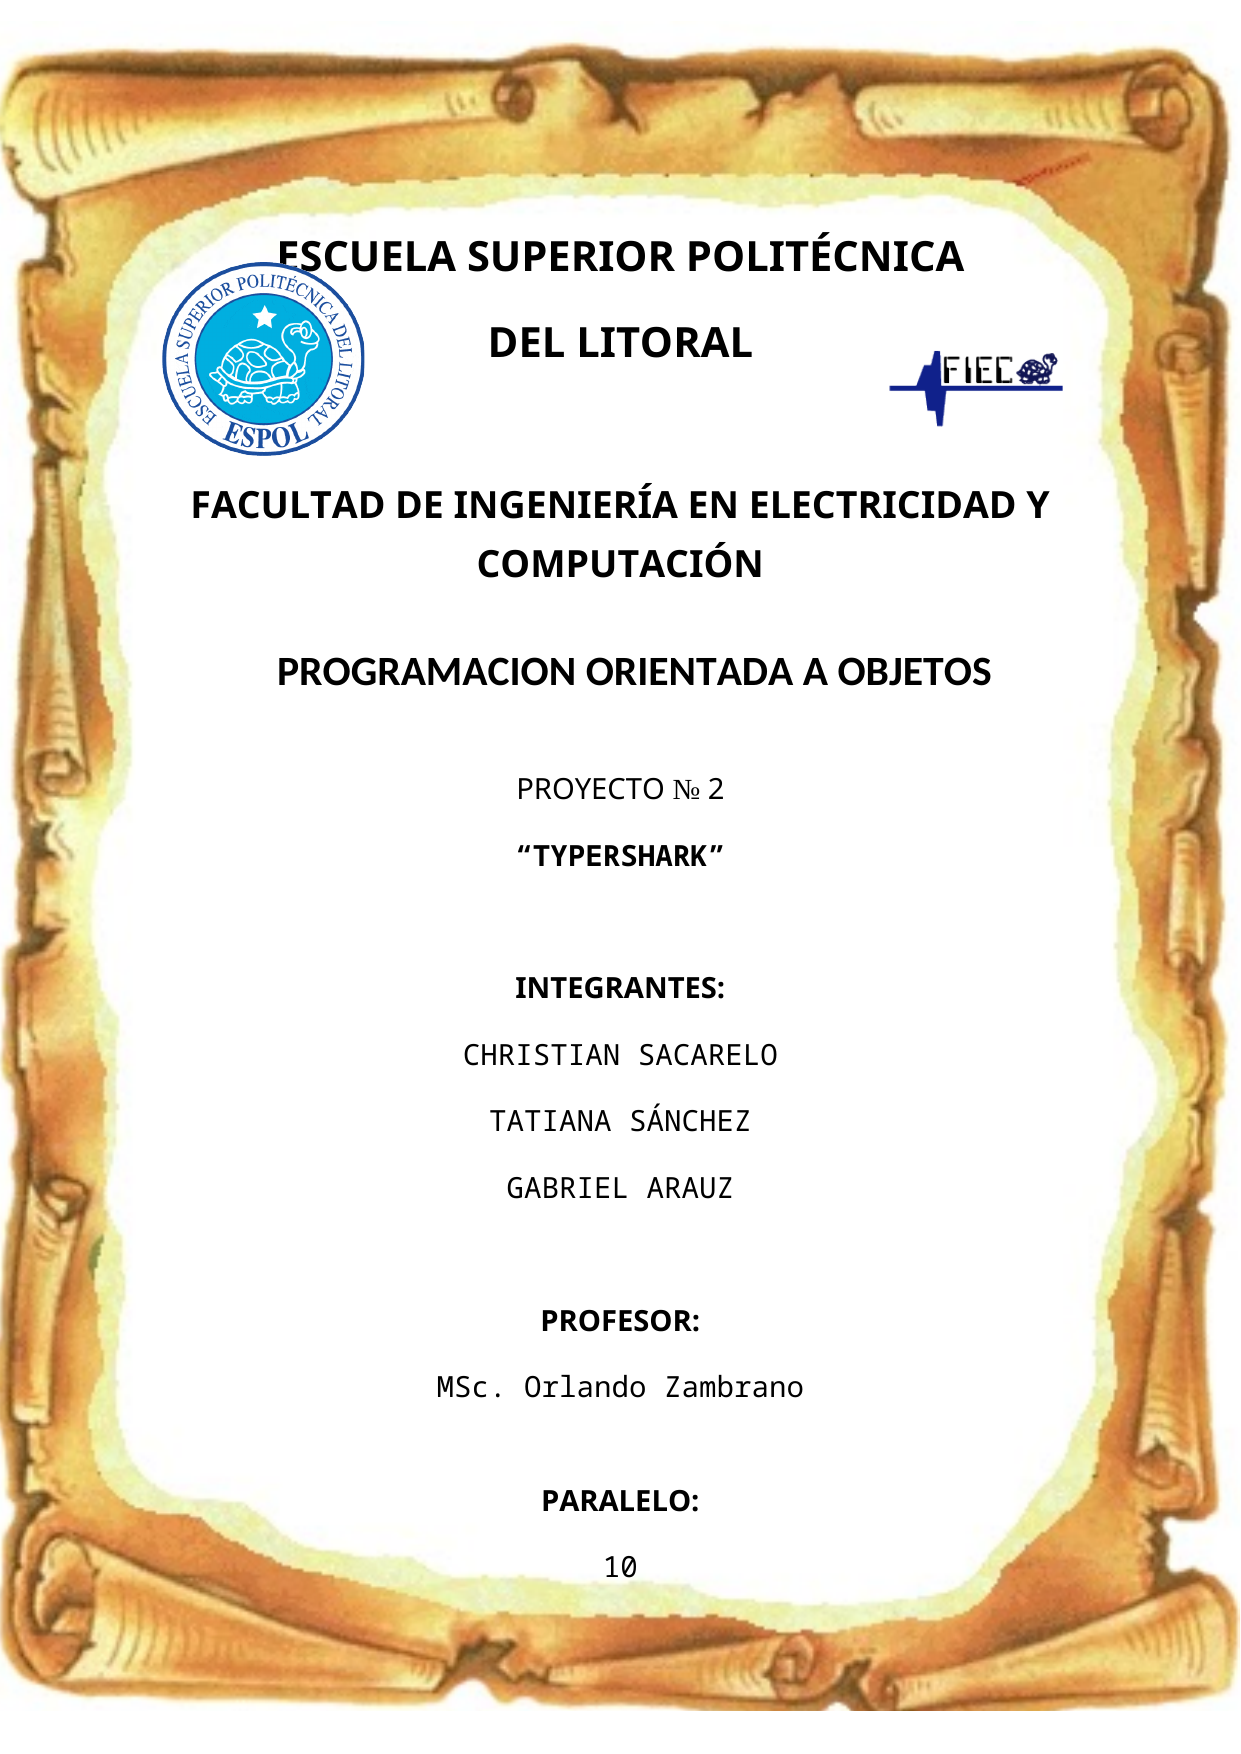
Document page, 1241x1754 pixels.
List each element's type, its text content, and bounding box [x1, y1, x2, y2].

text GABRIEL ARAUZ [177, 1167, 1063, 1207]
text MSc. Orlando Zambrano [177, 1367, 1063, 1406]
text PROYECTO № 2 [177, 768, 1063, 808]
text DEL LITORAL [365, 313, 1063, 370]
text 10 [177, 1546, 1063, 1586]
text INTEGRANTES: [177, 968, 1063, 1007]
text “TYPERSHARK” [177, 835, 1063, 874]
text PARALELO: [177, 1480, 1063, 1519]
text PROFESOR: [177, 1300, 1063, 1340]
text CHRISTIAN SACARELO [177, 1034, 1063, 1074]
text TATIANA SÁNCHEZ [177, 1101, 1063, 1140]
text ESCUELA SUPERIOR POLITÉCNICA [177, 227, 1063, 284]
picture [0, 21, 1241, 1711]
text FACULTAD DE INGENIERÍA EN ELECTRICIDAD Y COMPUTACIÓN [177, 479, 1063, 588]
